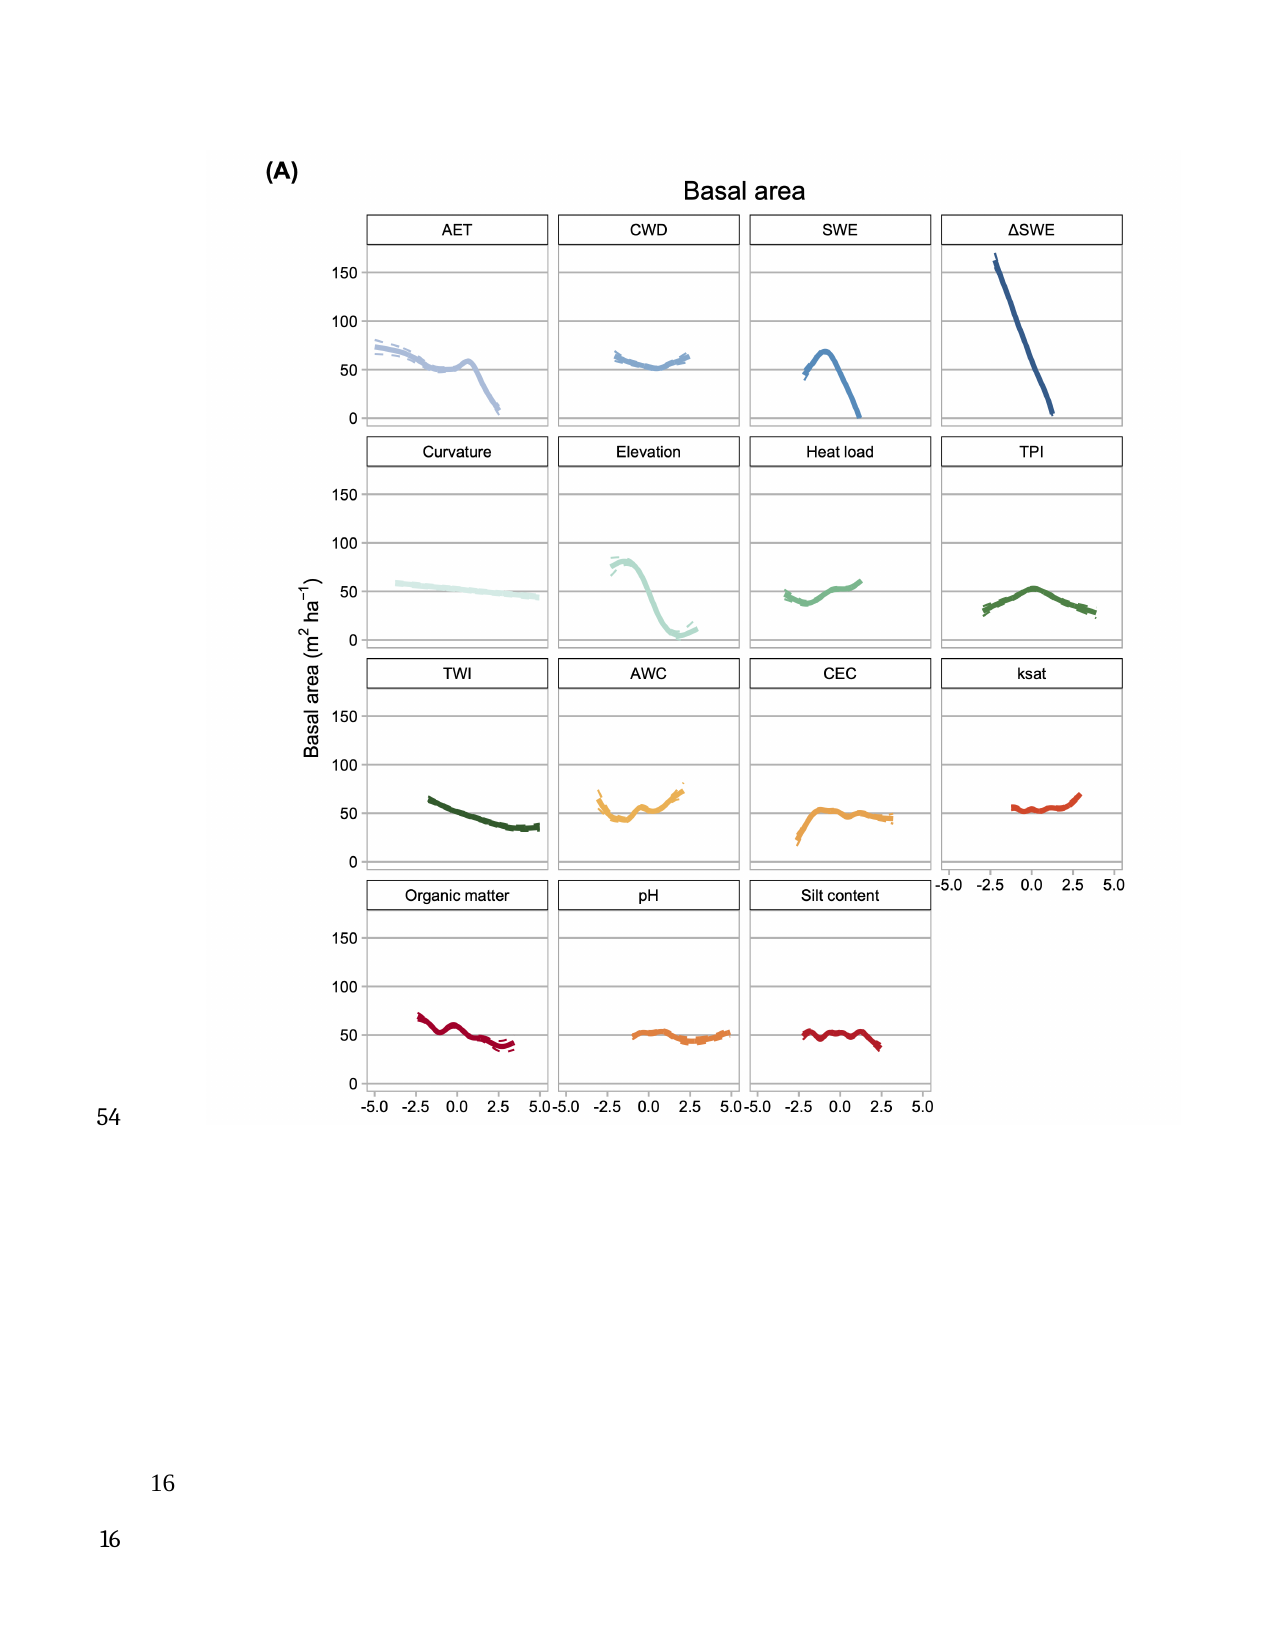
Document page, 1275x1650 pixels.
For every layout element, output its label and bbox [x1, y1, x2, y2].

picture [206, 150, 1182, 1125]
